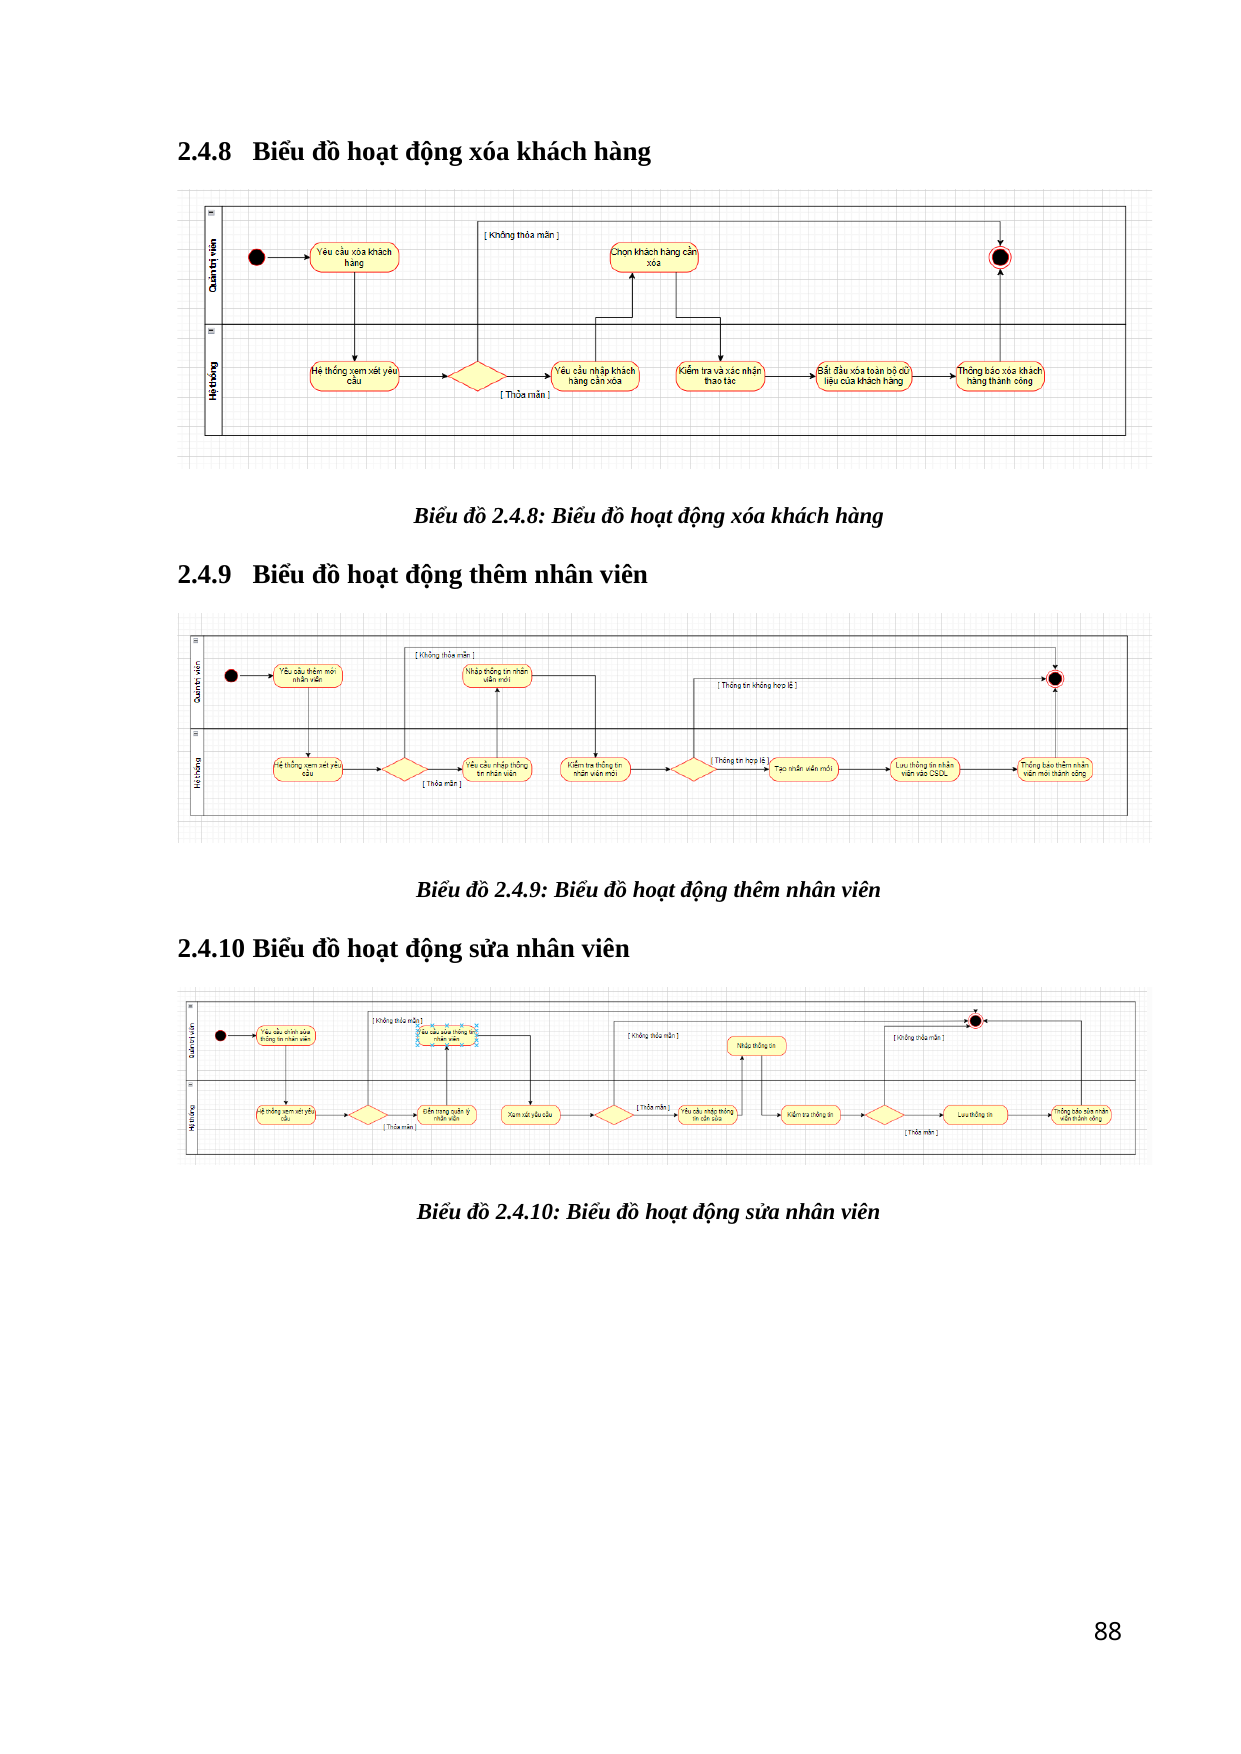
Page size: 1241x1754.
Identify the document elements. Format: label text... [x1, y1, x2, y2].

picture [177, 613, 1153, 843]
subtitle Biểu đồ hoạt động thêm nhân viên [177, 559, 1122, 590]
picture [177, 189, 1153, 469]
text Biểu đồ 2.4.8: Biểu đồ hoạt động xóa khách hàng [177, 502, 1122, 529]
picture [177, 987, 1153, 1165]
text Biểu đồ 2.4.10: Biểu đồ hoạt động sửa nhân viên [177, 1198, 1122, 1225]
text Biểu đồ 2.4.9: Biểu đồ hoạt động thêm nhân viên [177, 876, 1122, 902]
subtitle Biểu đồ hoạt động xóa khách hàng [177, 135, 1122, 166]
subtitle Biểu đồ hoạt động sửa nhân viên [177, 932, 1122, 963]
